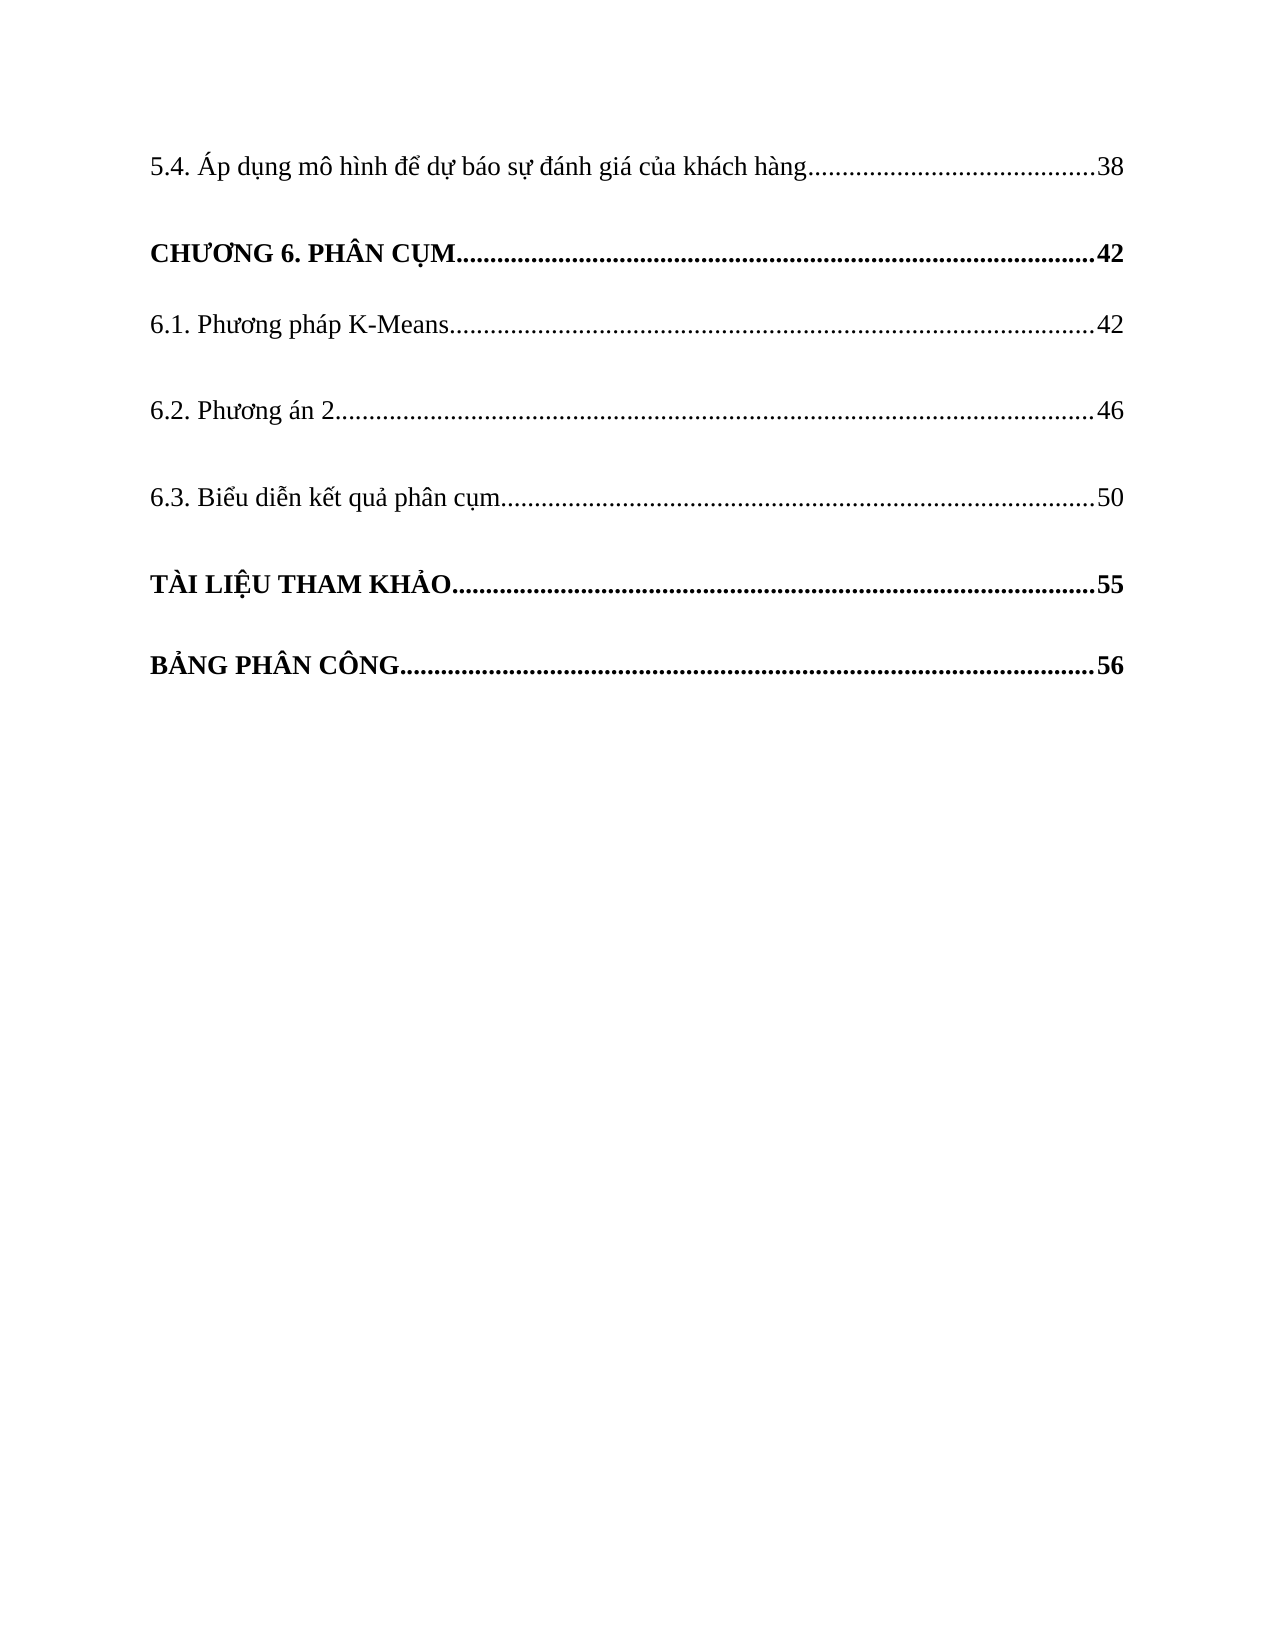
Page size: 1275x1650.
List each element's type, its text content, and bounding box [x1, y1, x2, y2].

text BẢNG PHÂN CÔNG 56 [150, 649, 1125, 680]
text 6.1. Phương pháp K-Means 42 [150, 308, 1125, 339]
text 5.4. Áp dụng mô hình để dự báo sự đánh giá của khách hàng 38 [150, 150, 1125, 181]
text 6.3. Biểu diễn kết quả phân cụm 50 [150, 481, 1125, 512]
text CHƯƠNG 6. PHÂN CỤM 42 [150, 237, 1125, 268]
text TÀI LIỆU THAM KHẢO 55 [150, 568, 1125, 599]
text 6.2. Phương án 2 46 [150, 394, 1125, 426]
